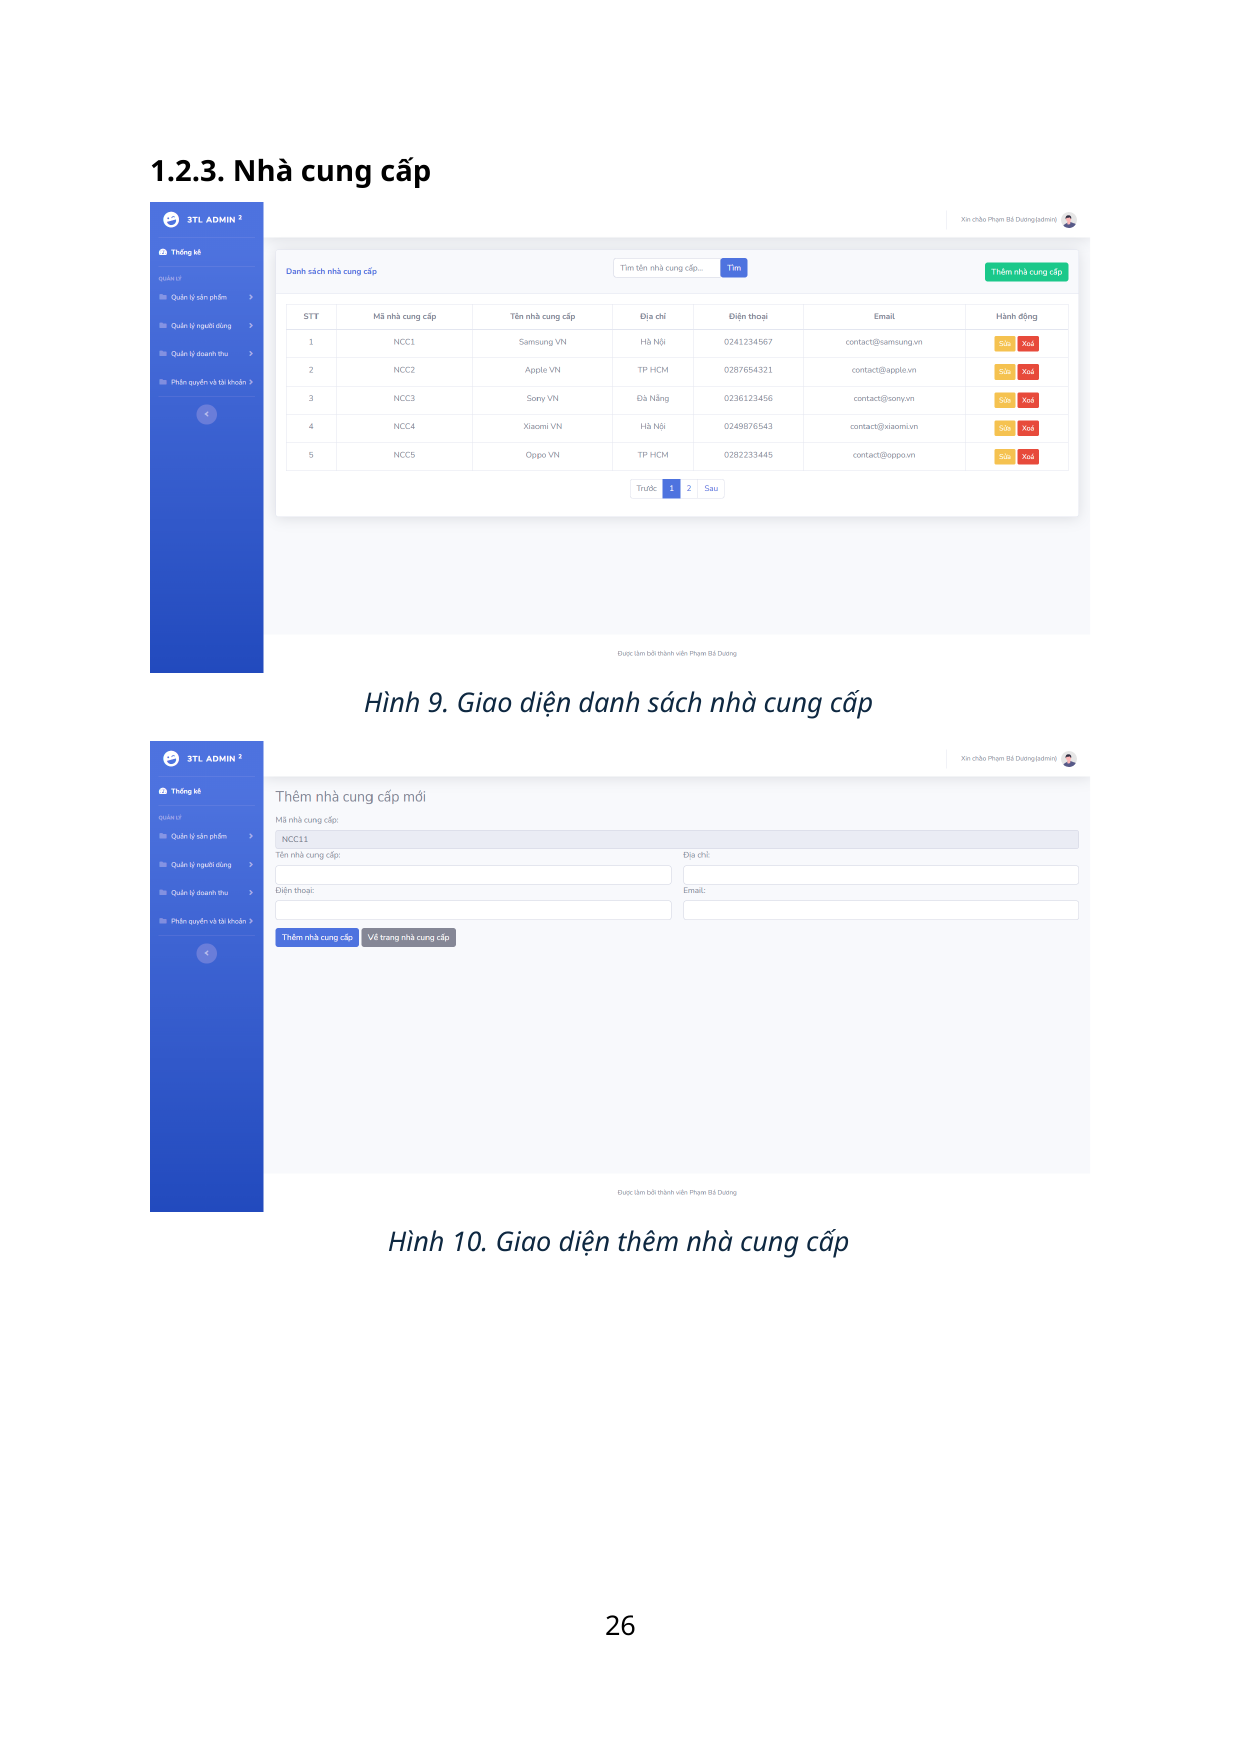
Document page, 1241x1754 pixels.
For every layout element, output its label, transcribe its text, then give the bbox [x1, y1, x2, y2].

picture [150, 202, 1091, 673]
text Giao diện danh sách nhà cung cấp [150, 683, 1090, 720]
picture [150, 741, 1091, 1212]
text Nhà cung cấp [150, 150, 1090, 190]
text Giao diện thêm nhà cung cấp [150, 1222, 1090, 1259]
